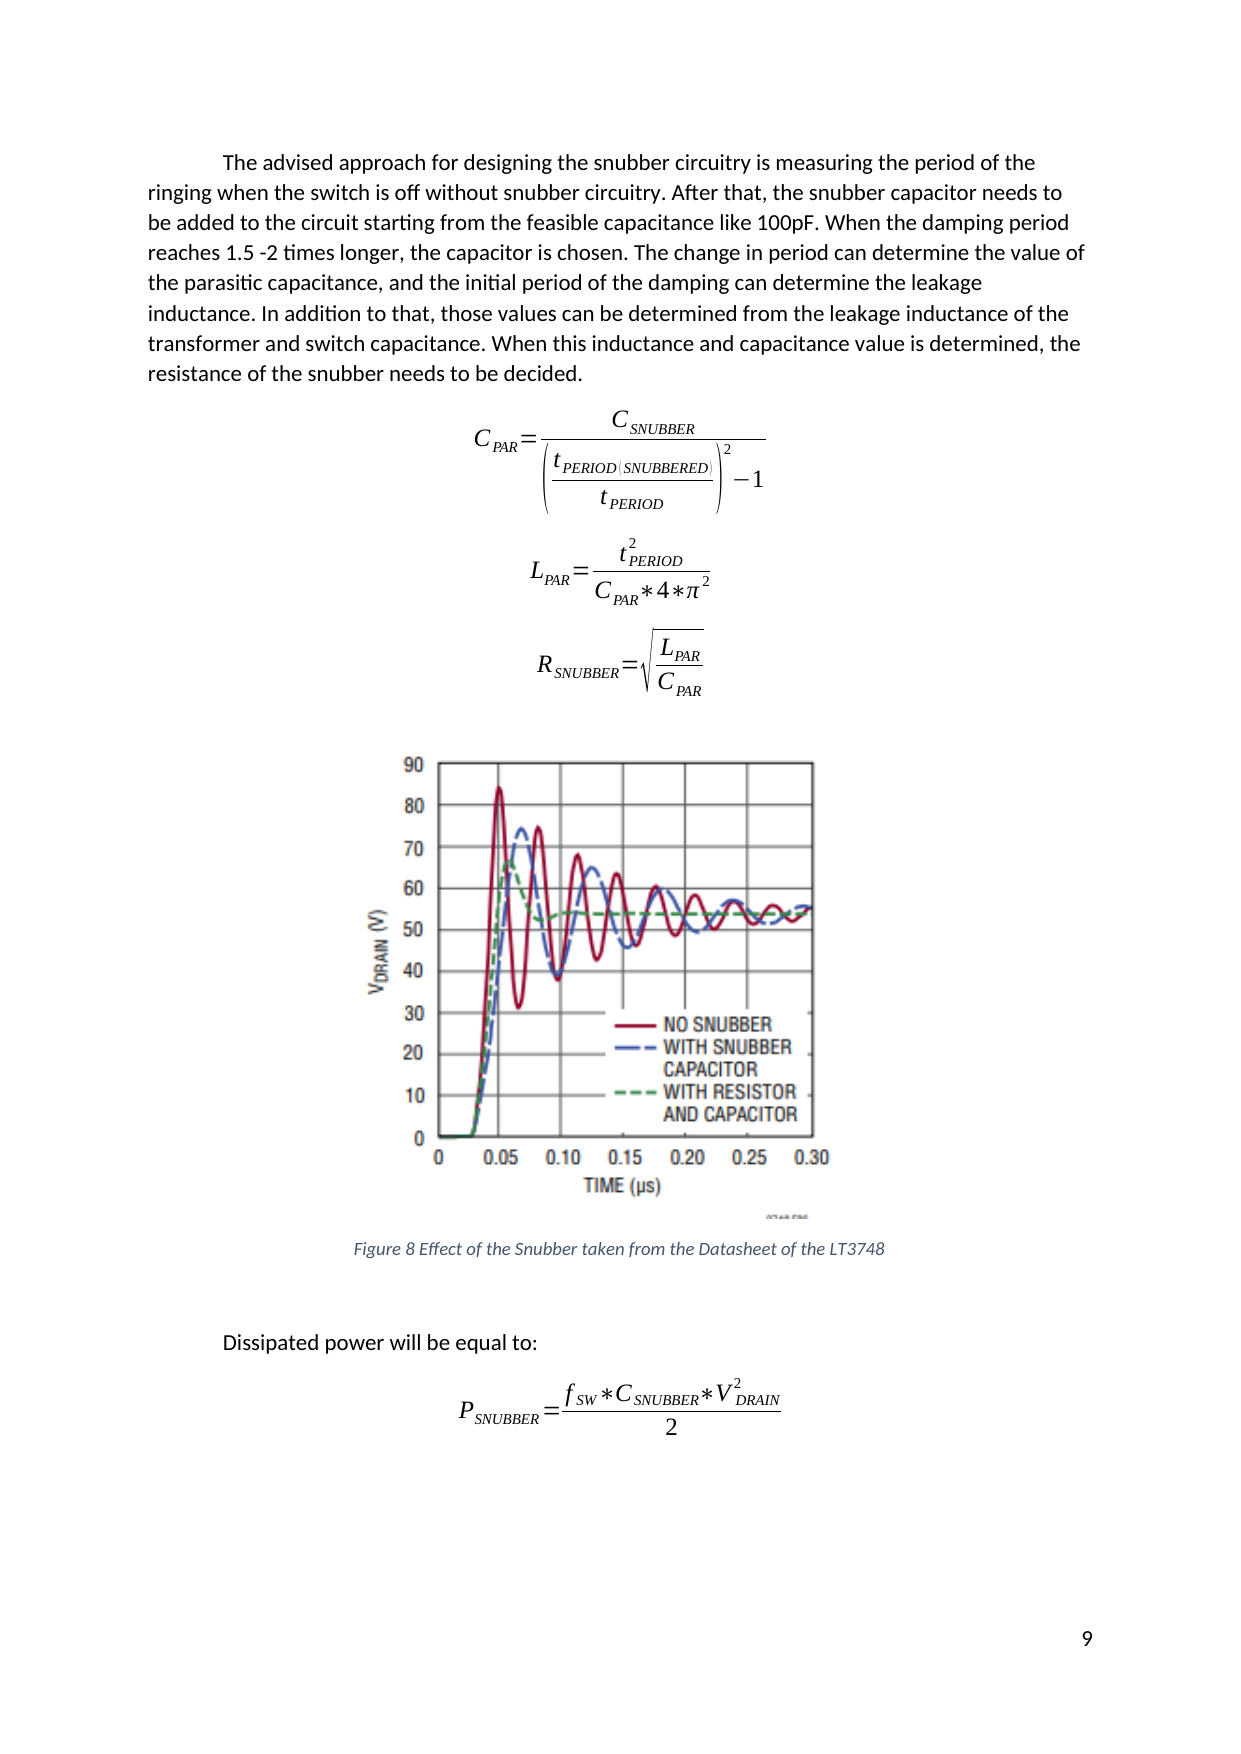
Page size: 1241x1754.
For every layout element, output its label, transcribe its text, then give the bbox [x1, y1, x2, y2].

picture [305, 718, 935, 1219]
text The advised approach for designing the snubber circuitry is measuring the period of the ringing when the switch is off without snubber circuitry. After that, the snubber capacitor needs to be added to the circuit starting from the feasible capacitance like 100pF. When the damping period reaches 1.5 -2 times longer, the capacitor is chosen. The change in period can determine the value of the parasitic capacitance, and the initial period of the damping can determine the leakage inductance. In addition to that, those values can be determined from the leakage inductance of the transformer and switch capacitance. When this inductance and capacitance value is determined, the resistance of the snubber needs to be decided. [148, 148, 1093, 387]
text Dissipated power will be equal to: [148, 1328, 1093, 1356]
text Figure 8 Effect of the Snubber taken from the Datasheet of the LT3748 [148, 1237, 1093, 1260]
